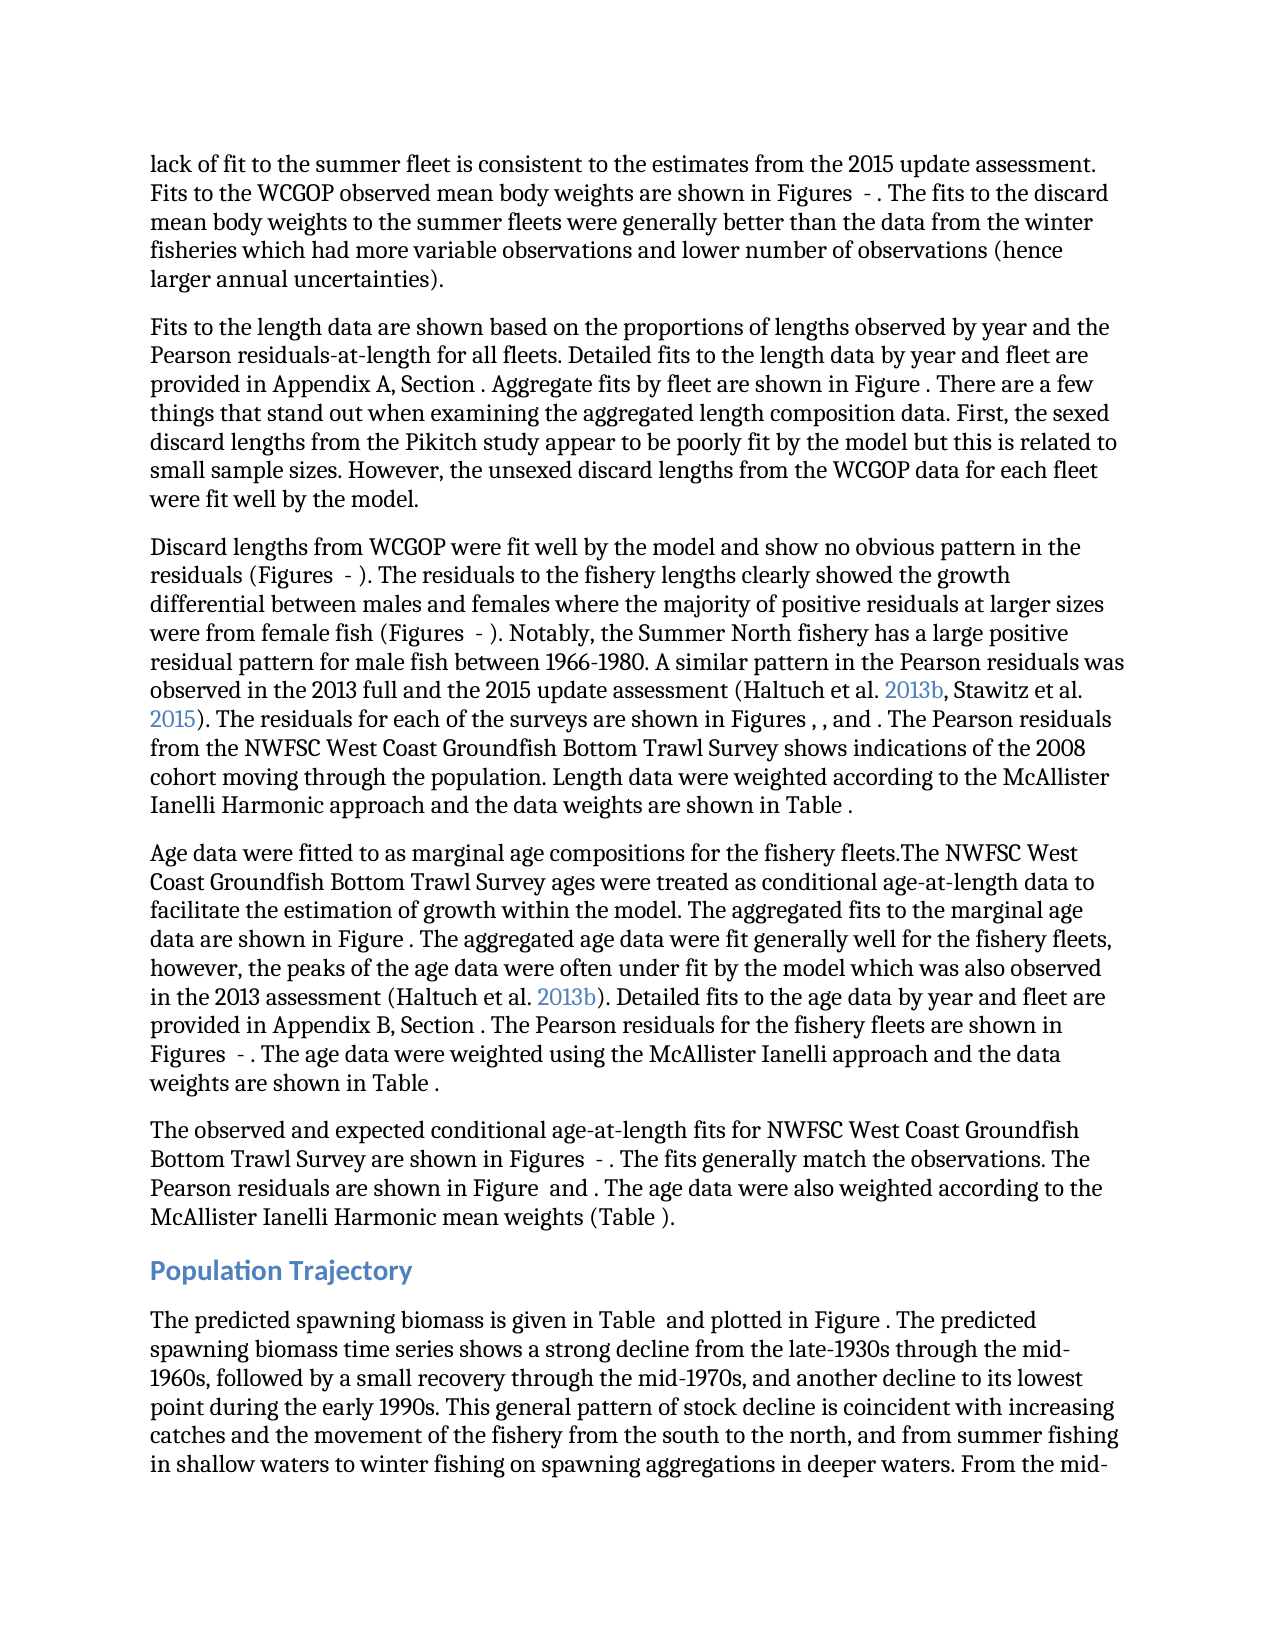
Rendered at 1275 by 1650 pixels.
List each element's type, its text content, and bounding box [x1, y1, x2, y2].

subtitle Population Trajectory [150, 1252, 1125, 1288]
text Discard lengths from WCGOP were fit well by the model and show no obvious pattern in the residuals (Figures - ). The residuals to the fishery lengths clearly showed the growth differential between males and females where the majority of positive residuals at larger sizes were from female fish (Figures - ). Notably, the Summer North fishery has a large positive residual pattern for male fish between 1966-1980. A similar pattern in the Pearson residuals was observed in the 2013 full and the 2015 update assessment (Haltuch et al. 2013b, Stawitz et al. 2015). The residuals for each of the surveys are shown in Figures , , and . The Pearson residuals from the NWFSC West Coast Groundfish Bottom Trawl Survey shows indications of the 2008 cohort moving through the population. Length data were weighted according to the McAllister Ianelli Harmonic approach and the data weights are shown in Table . [150, 532, 1125, 820]
text The observed and expected conditional age-at-length fits for NWFSC West Coast Groundfish Bottom Trawl Survey are shown in Figures - . The fits generally match the observations. The Pearson residuals are shown in Figure and . The age data were also weighted according to the McAllister Ianelli Harmonic mean weights (Table ). [150, 1116, 1125, 1231]
text Fits to the length data are shown based on the proportions of lengths observed by year and the Pearson residuals-at-length for all fleets. Detailed fits to the length data by year and fleet are provided in Appendix A, Section . Aggregate fits by fleet are shown in Figure . There are a few things that stand out when examining the aggregated length composition data. First, the sexed discard lengths from the Pikitch study appear to be poorly fit by the model but this is related to small sample sizes. However, the unsexed discard lengths from the WCGOP data for each fleet were fit well by the model. [150, 312, 1125, 514]
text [150, 150, 1125, 294]
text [150, 1306, 1125, 1479]
text Age data were fitted to as marginal age compositions for the fishery fleets.The NWFSC West Coast Groundfish Bottom Trawl Survey ages were treated as conditional age-at-length data to facilitate the estimation of growth within the model. The aggregated fits to the marginal age data are shown in Figure . The aggregated age data were fit generally well for the fishery fleets, however, the peaks of the age data were often under fit by the model which was also observed in the 2013 assessment (Haltuch et al. 2013b). Detailed fits to the age data by year and fleet are provided in Appendix B, Section . The Pearson residuals for the fishery fleets are shown in Figures - . The age data were weighted using the McAllister Ianelli approach and the data weights are shown in Table . [150, 839, 1125, 1097]
